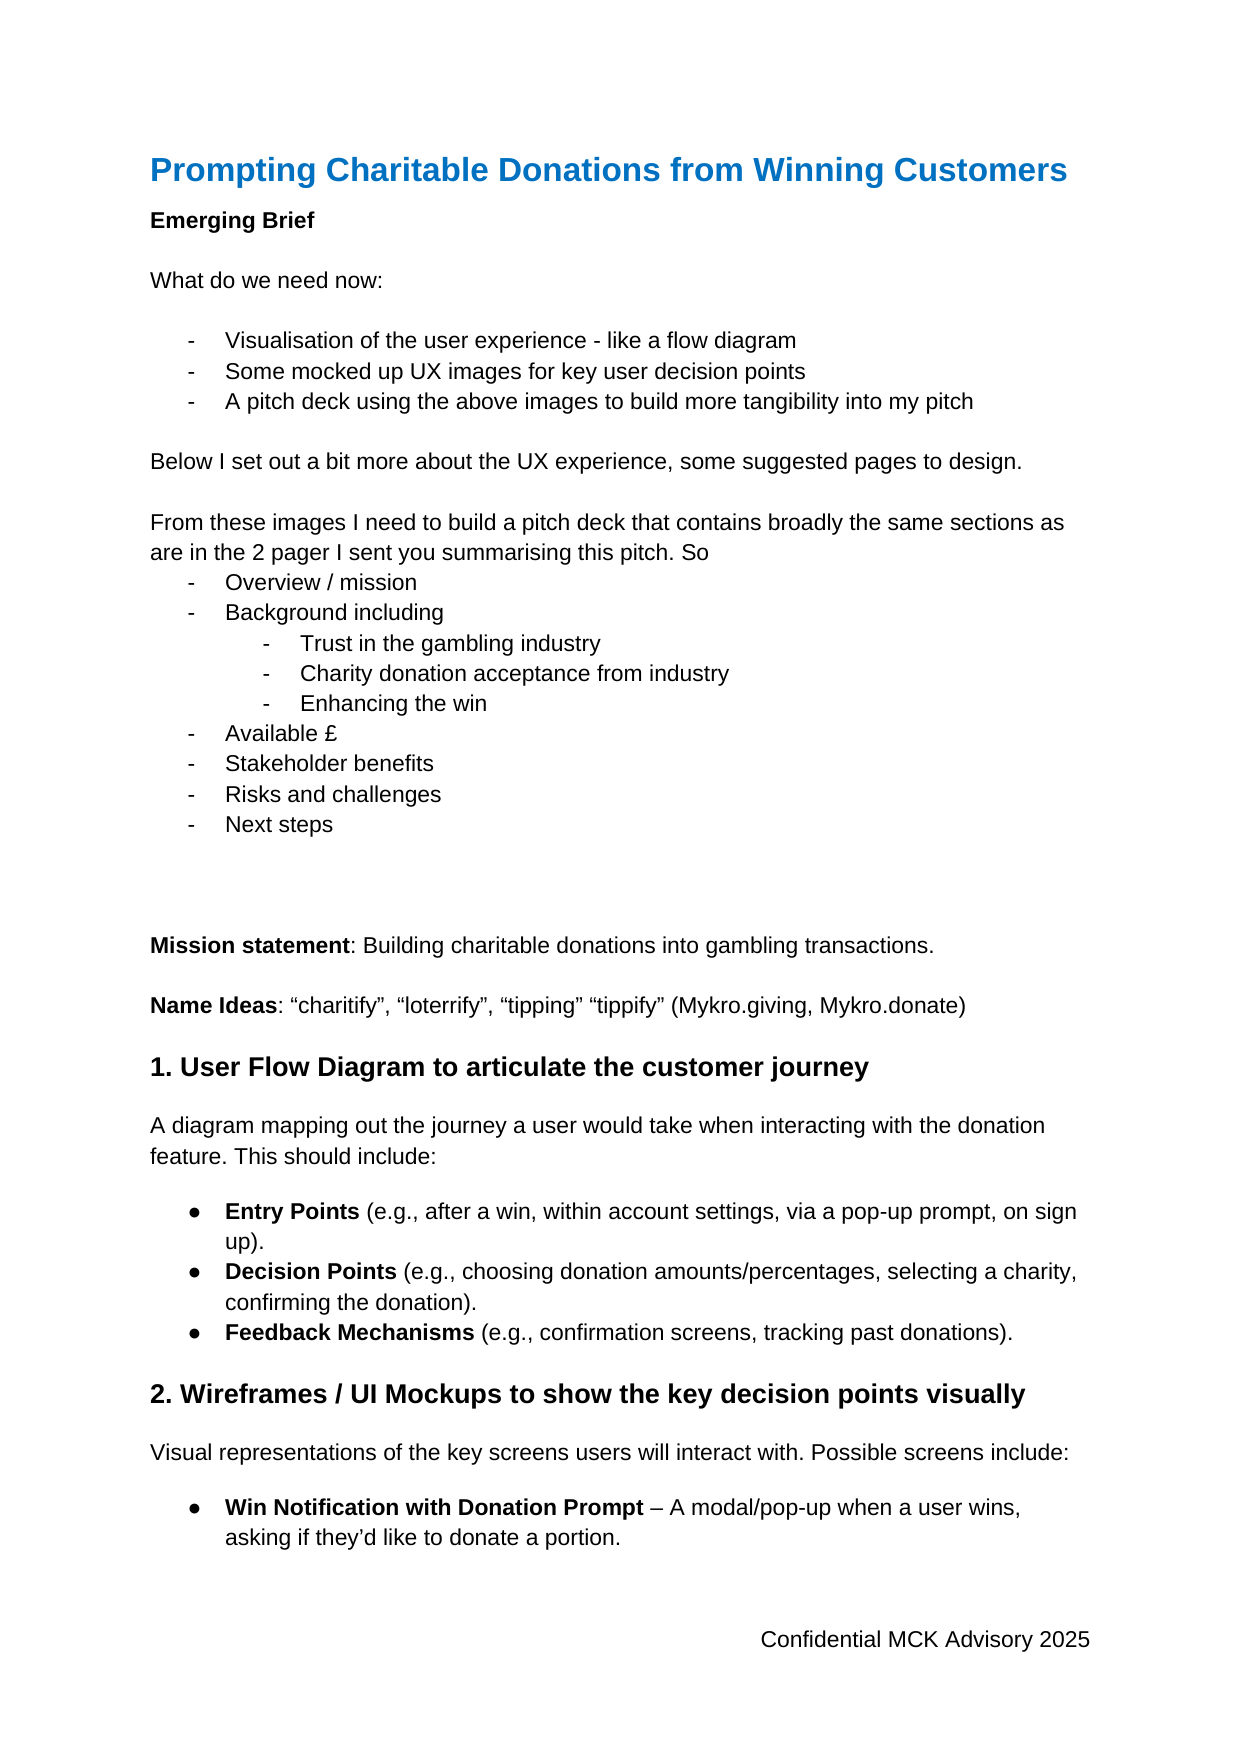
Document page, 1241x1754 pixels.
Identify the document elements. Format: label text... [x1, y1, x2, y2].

list Entry Points (e.g., after a win, within account settings, via a pop-up prompt, on sign up). [187, 1198, 1090, 1254]
text Mission statement: Building charitable donations into gambling transactions. [150, 932, 1090, 958]
text A diagram mapping out the journey a user would take when interacting with the donation feature. This should include: [150, 1112, 1090, 1169]
text Emerging Brief [150, 207, 1090, 233]
text Below I set out a bit more about the UX experience, some suggested pages to design. [150, 448, 1090, 475]
subtitle 1. User Flow Diagram to articulate the customer journey [150, 1051, 1090, 1083]
text Name Ideas: “charitify”, “loterrify”, “tipping” “tippify” (Mykro.giving, Mykro.donate) [150, 992, 1090, 1018]
text What do we need now: [150, 267, 1090, 293]
list Trust in the gambling industry [262, 629, 1090, 656]
text Visual representations of the key screens users will interact with. Possible screens include: [150, 1439, 1090, 1465]
list Next steps [187, 811, 1090, 837]
text From these images I need to build a pitch deck that contains broadly the same sections as are in the 2 pager I sent you summarising this pitch. So [150, 509, 1090, 565]
list Enhancing the win [262, 690, 1090, 716]
list Stakeholder benefits [187, 750, 1090, 777]
list Feedback Mechanisms (e.g., confirmation screens, tracking past donations). [187, 1319, 1090, 1345]
list Win Notification with Donation Prompt – A modal/pop-up when a user wins, asking if they’d like to donate a portion. [187, 1494, 1090, 1551]
list Overview / mission [187, 569, 1090, 596]
list Decision Points (e.g., choosing donation amounts/percentages, selecting a charity, confirming the donation). [187, 1258, 1090, 1315]
list Available £ [187, 720, 1090, 747]
subtitle Prompting Charitable Donations from Winning Customers [150, 150, 1090, 188]
list Risks and challenges [187, 781, 1090, 807]
list Charity donation acceptance from industry [262, 660, 1090, 686]
list Background including [187, 599, 1090, 626]
subtitle 2. Wireframes / UI Mockups to show the key decision points visually [150, 1378, 1090, 1409]
list A pitch deck using the above images to build more tangibility into my pitch [187, 388, 1090, 414]
list Some mocked up UX images for key user decision points [187, 358, 1090, 384]
list Visualisation of the user experience - like a flow diagram [187, 327, 1090, 354]
